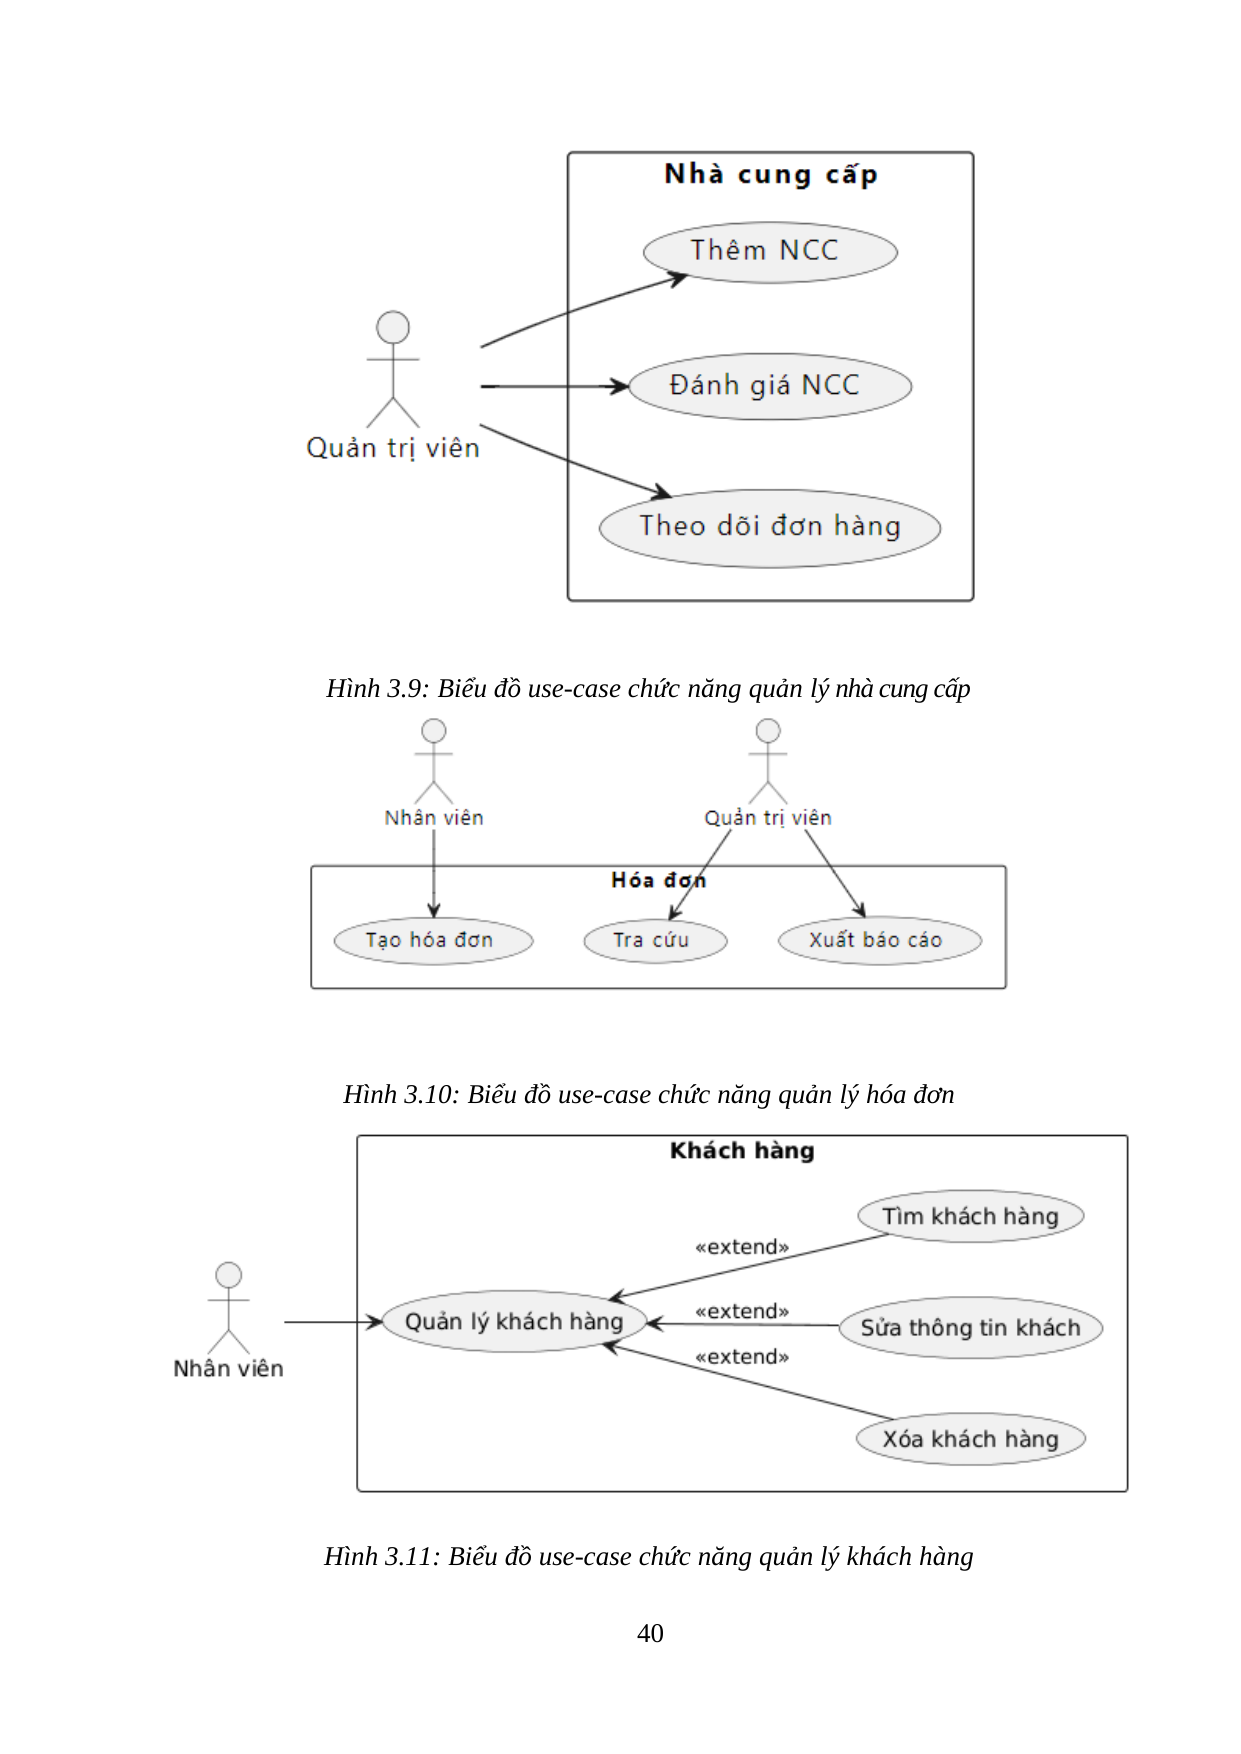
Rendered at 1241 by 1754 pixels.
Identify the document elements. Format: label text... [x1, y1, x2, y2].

picture [165, 1124, 1135, 1499]
text Hình 3.9: Biểu đồ use-case chức năng quản lý nhà cung cấp [163, 672, 1137, 703]
text Hình 3.11: Biểu đồ use-case chức năng quản lý khách hàng [163, 1540, 1137, 1571]
text Hình 3.10: Biểu đồ use-case chức năng quản lý hóa đơn [163, 1078, 1137, 1109]
picture [257, 116, 1042, 647]
picture [245, 703, 1069, 1052]
